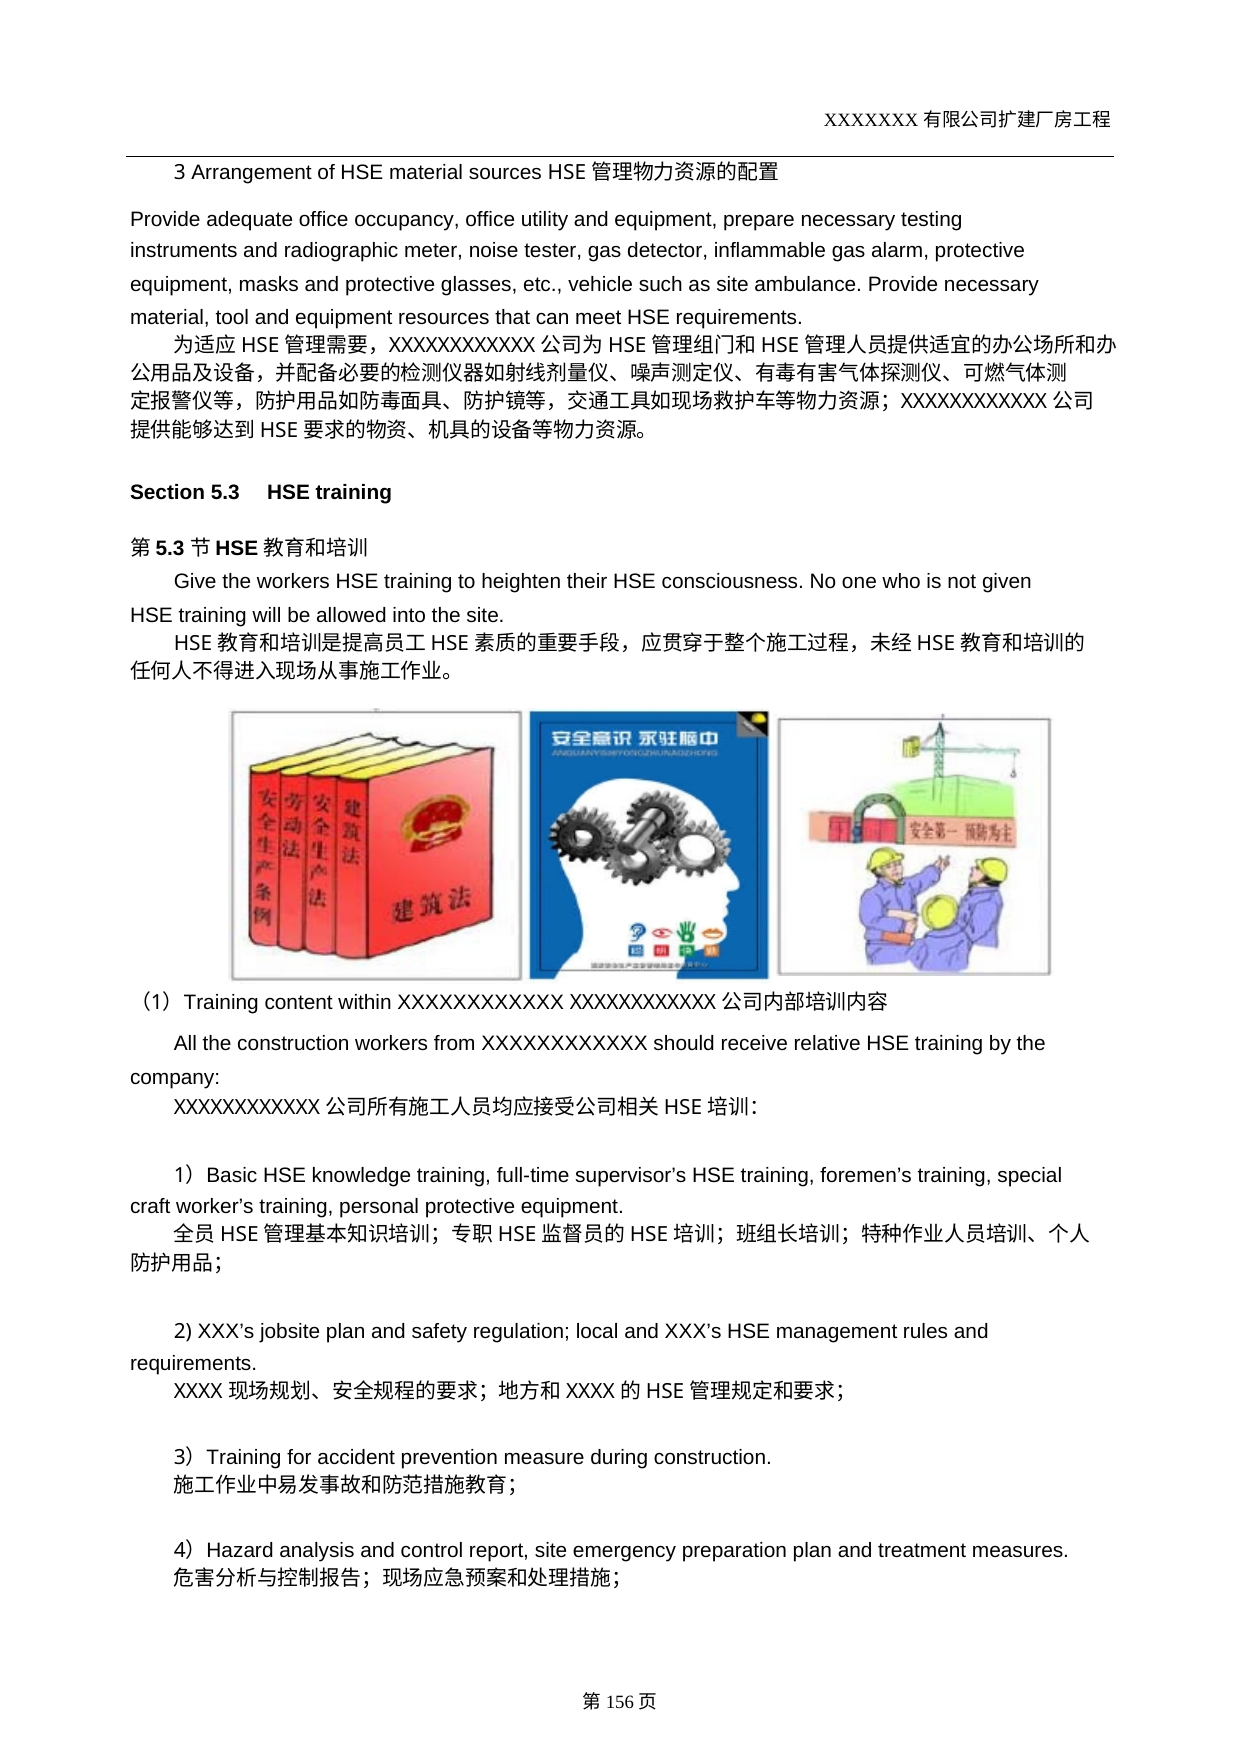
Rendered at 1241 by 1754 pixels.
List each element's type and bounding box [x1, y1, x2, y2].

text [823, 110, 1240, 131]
picture [227, 707, 771, 984]
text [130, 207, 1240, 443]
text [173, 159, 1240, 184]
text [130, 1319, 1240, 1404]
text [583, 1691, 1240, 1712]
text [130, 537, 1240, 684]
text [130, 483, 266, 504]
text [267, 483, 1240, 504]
picture [772, 711, 1056, 976]
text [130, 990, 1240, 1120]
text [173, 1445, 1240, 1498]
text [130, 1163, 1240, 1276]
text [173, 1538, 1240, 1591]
